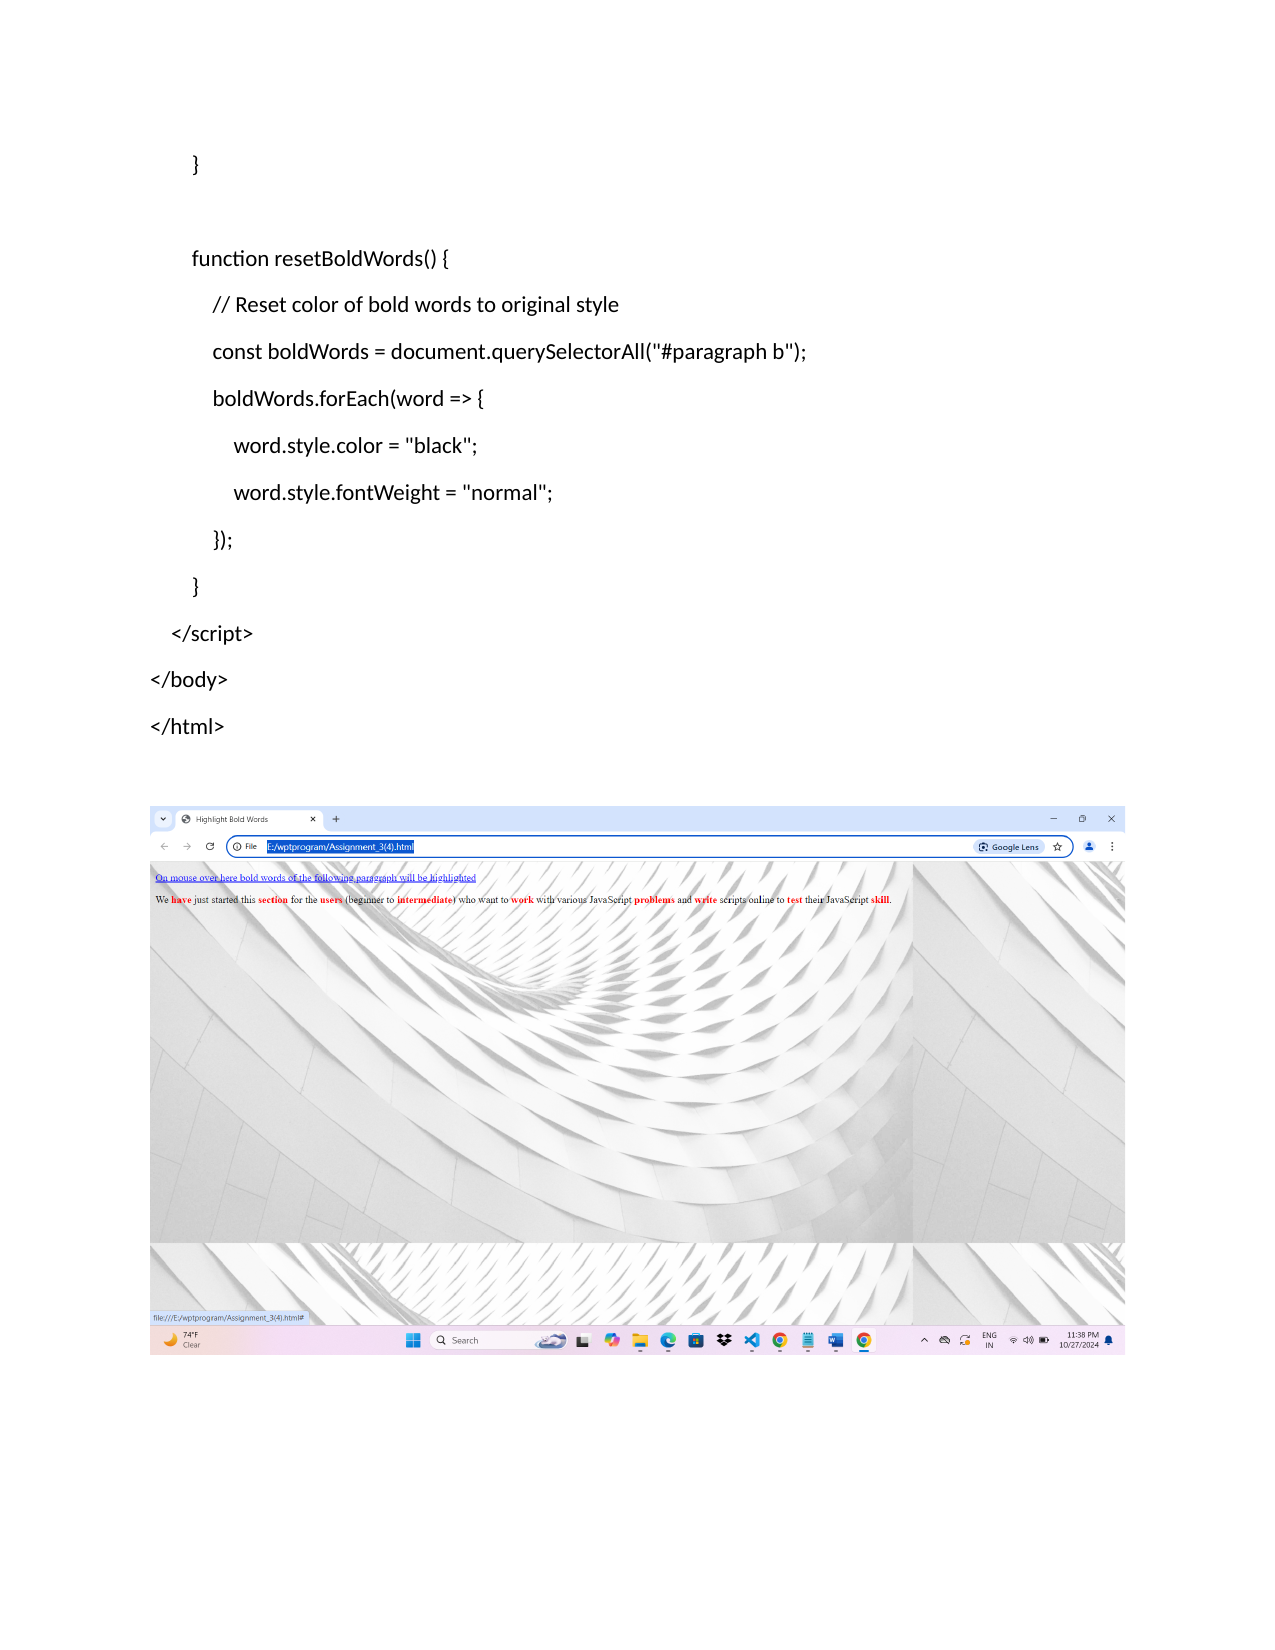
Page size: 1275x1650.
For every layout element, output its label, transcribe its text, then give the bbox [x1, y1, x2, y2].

text } [150, 572, 1125, 600]
text word.style.color = "black"; [150, 431, 1125, 459]
text </html> [150, 712, 1125, 741]
text word.style.fontWeight = "normal"; [150, 478, 1125, 506]
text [150, 337, 1125, 366]
text function resetBoldWords() { [150, 244, 1125, 272]
text boldWords.forEach(word => { [150, 384, 1125, 412]
text </body> [150, 666, 1125, 694]
text // Reset color of bold words to original style [150, 291, 1125, 319]
text } [150, 150, 1125, 178]
text </script> [150, 619, 1125, 647]
text }); [150, 525, 1125, 553]
picture [150, 806, 1125, 1355]
